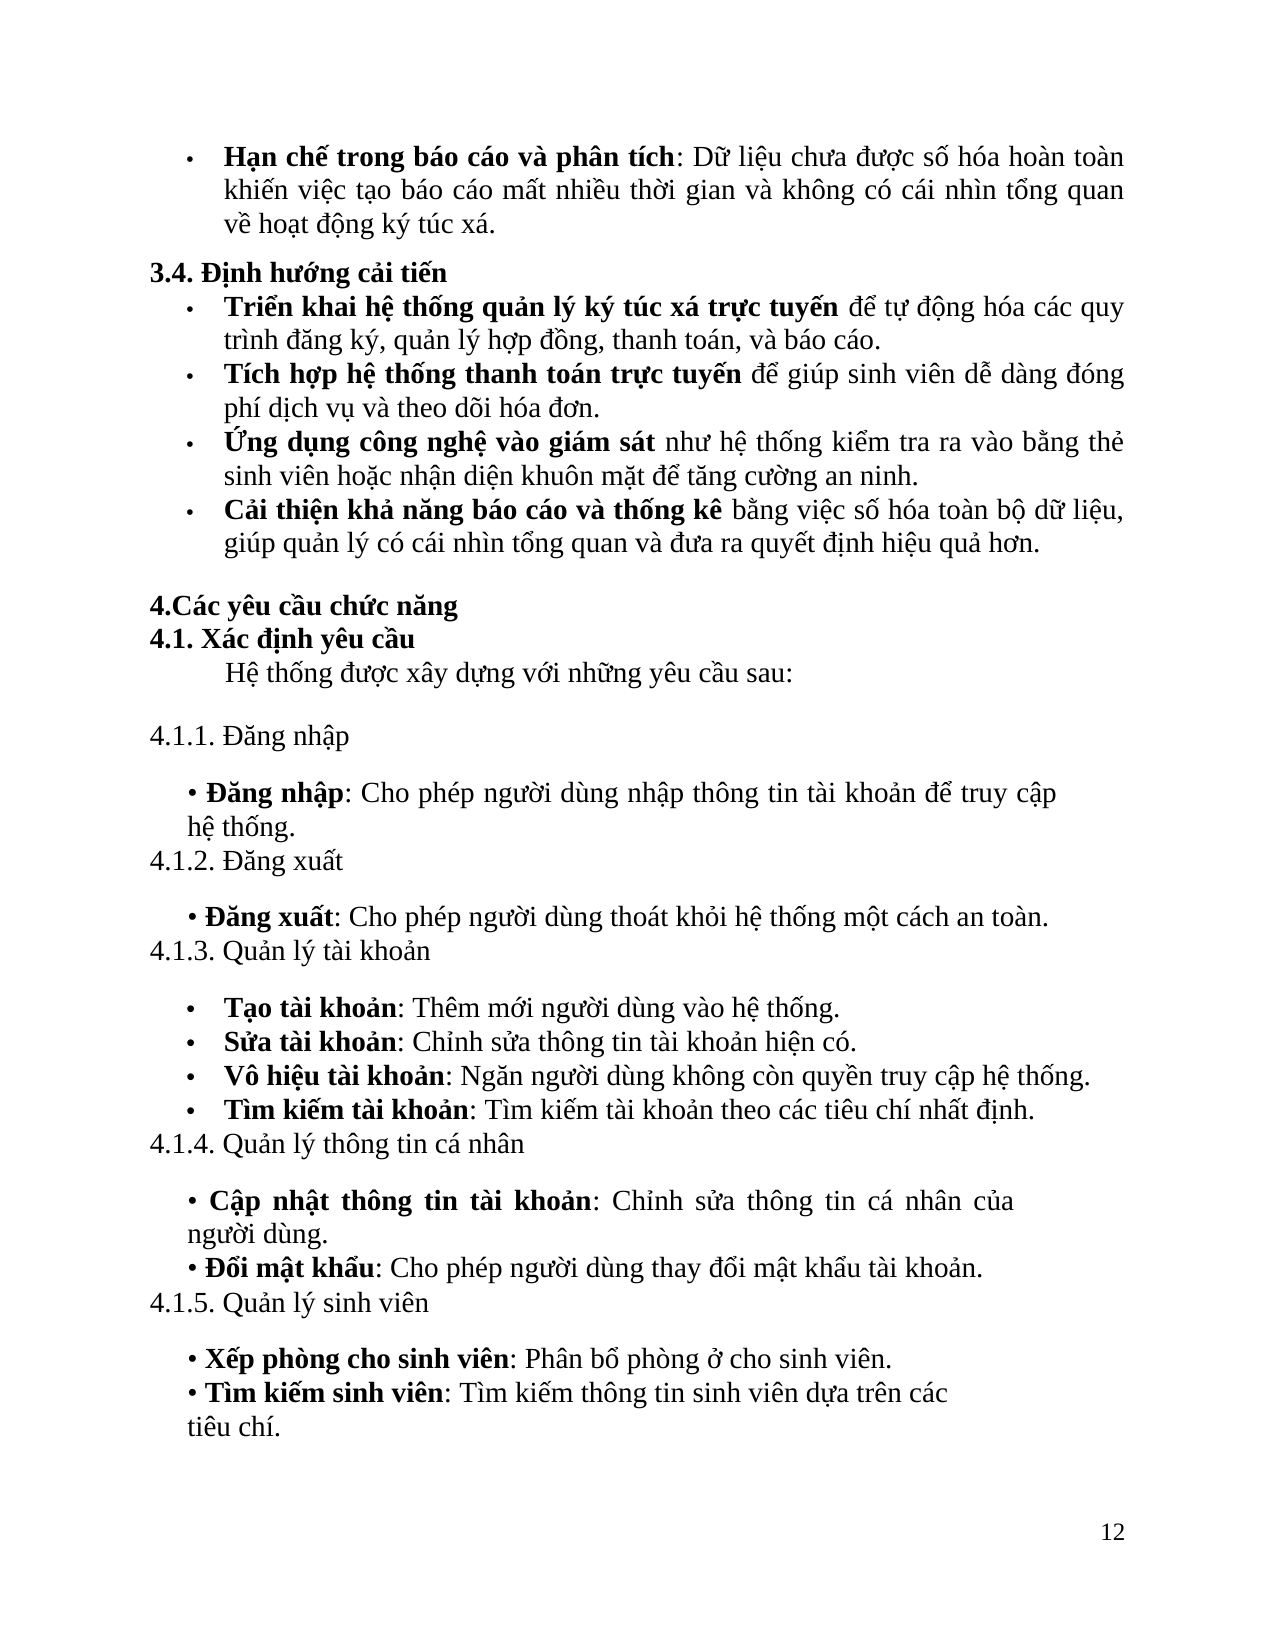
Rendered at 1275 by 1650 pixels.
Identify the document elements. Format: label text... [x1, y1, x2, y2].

text • Đổi mật khẩu: Cho phép người dùng thay đổi mật khẩu tài khoản. [187, 1251, 1014, 1284]
subtitle 3.4. Định hướng cải tiến [149, 255, 1125, 288]
text • Tìm kiếm sinh viên: Tìm kiếm thông tin sinh viên dựa trên các tiêu chí. [187, 1375, 949, 1442]
text • Cập nhật thông tin tài khoản: Chỉnh sửa thông tin cá nhân của người dùng. [187, 1183, 1014, 1250]
list Triển khai hệ thống quản lý ký túc xá trực tuyến để tự động hóa các quy trình đăng ký, quản lý hợp đồng, thanh toán, và báo cáo. [186, 289, 1125, 356]
subtitle 4.Các yêu cầu chức năng [149, 588, 1125, 622]
subtitle 4.1.1. Đăng nhập [149, 718, 1125, 752]
list Cải thiện khả năng báo cáo và thống kê bằng việc số hóa toàn bộ dữ liệu, giúp quản lý có cái nhìn tổng quan và đưa ra quyết định hiệu quả hơn. [186, 492, 1125, 559]
subtitle 4.1.4. Quản lý thông tin cá nhân [149, 1126, 1125, 1160]
subtitle 4.1.5. Quản lý sinh viên [149, 1285, 1125, 1318]
subtitle 4.1. Xác định yêu cầu [149, 622, 1125, 655]
list Sửa tài khoản: Chỉnh sửa thông tin tài khoản hiện có. [186, 1024, 1125, 1058]
subtitle 4.1.3. Quản lý tài khoản [149, 933, 1125, 967]
list Tìm kiếm tài khoản: Tìm kiếm tài khoản theo các tiêu chí nhất định. [186, 1092, 1125, 1126]
subtitle 4.1.2. Đăng xuất [149, 843, 1125, 876]
text • Xếp phòng cho sinh viên: Phân bổ phòng ở cho sinh viên. [187, 1341, 949, 1375]
list Hạn chế trong báo cáo và phân tích: Dữ liệu chưa được số hóa hoàn toàn khiến việc tạo báo cáo mất nhiều thời gian và không có cái nhìn tổng quan về hoạt động ký túc xá. [186, 139, 1125, 239]
text • Đăng xuất: Cho phép người dùng thoát khỏi hệ thống một cách an toàn. [187, 899, 1057, 933]
text Hệ thống được xây dựng với những yêu cầu sau: [151, 656, 1125, 689]
list Tạo tài khoản: Thêm mới người dùng vào hệ thống. [186, 990, 1125, 1024]
list Ứng dụng công nghệ vào giám sát như hệ thống kiểm tra ra vào bằng thẻ sinh viên hoặc nhận diện khuôn mặt để tăng cường an ninh. [186, 424, 1125, 491]
list Tích hợp hệ thống thanh toán trực tuyến để giúp sinh viên dễ dàng đóng phí dịch vụ và theo dõi hóa đơn. [186, 357, 1125, 424]
text • Đăng nhập: Cho phép người dùng nhập thông tin tài khoản để truy cập hệ thống. [187, 775, 1057, 842]
list Vô hiệu tài khoản: Ngăn người dùng không còn quyền truy cập hệ thống. [186, 1058, 1125, 1092]
